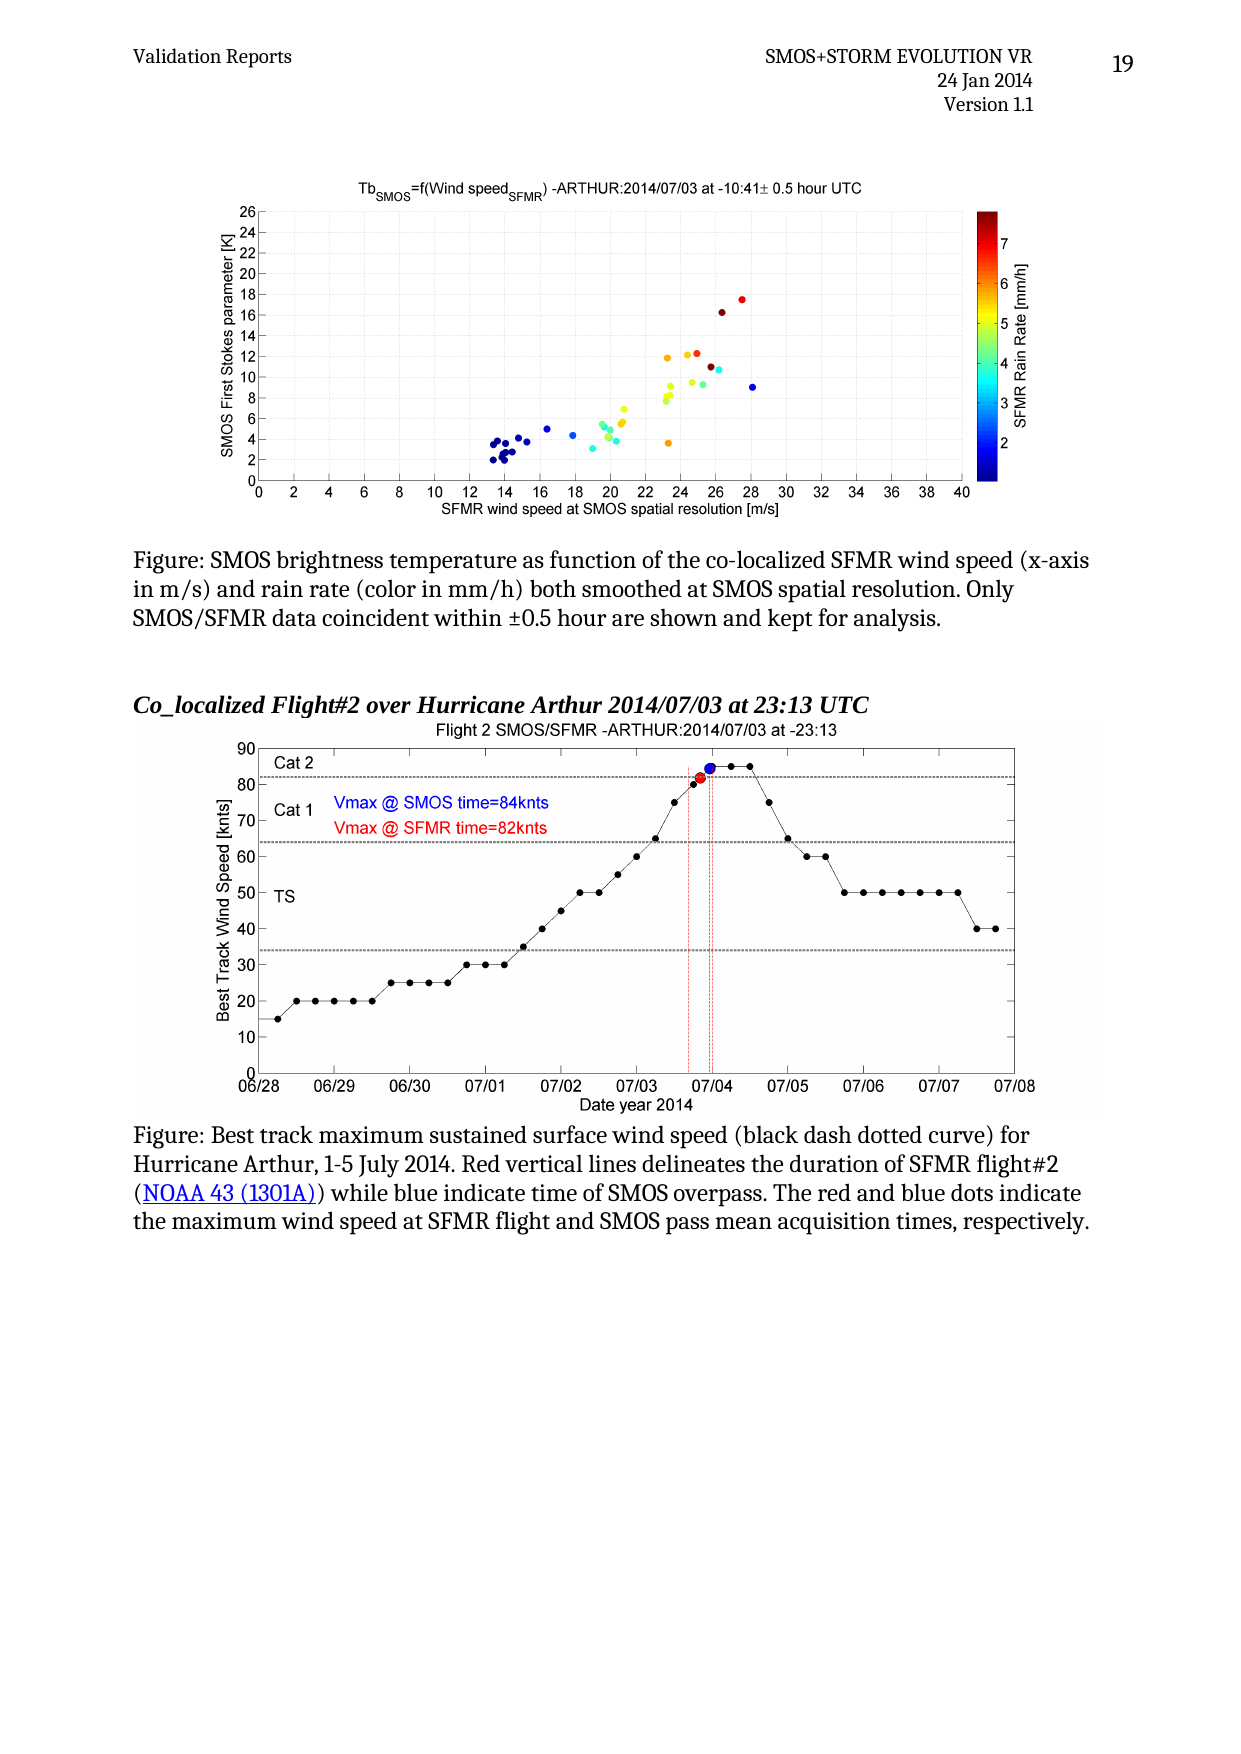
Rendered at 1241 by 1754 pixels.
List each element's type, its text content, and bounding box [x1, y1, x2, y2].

text Figure: Best track maximum sustained surface wind speed (black dash dotted curve) for Hurricane Arthur, 1-5 July 2014. Red vertical lines delineates the duration of SFMR flight#2 (NOAA 43 (1301A)) while blue indicate time of SMOS overpass. The red and blue dots indicate the maximum wind speed at SFMR flight and SMOS pass mean acquisition times, respectively. [133, 1121, 1108, 1236]
picture [132, 178, 1107, 518]
picture [132, 718, 1107, 1121]
text Figure: SMOS brightness temperature as function of the co-localized SFMR wind speed (x-axis in m/s) and rain rate (color in mm/h) both smoothed at SMOS spatial resolution. Only SMOS/SFMR data coincident within ±0.5 hour are shown and kept for analysis. [133, 546, 1108, 632]
subtitle Co_localized Flight#2 over Hurricane Arthur 2014/07/03 at 23:13 UTC [133, 690, 1108, 718]
